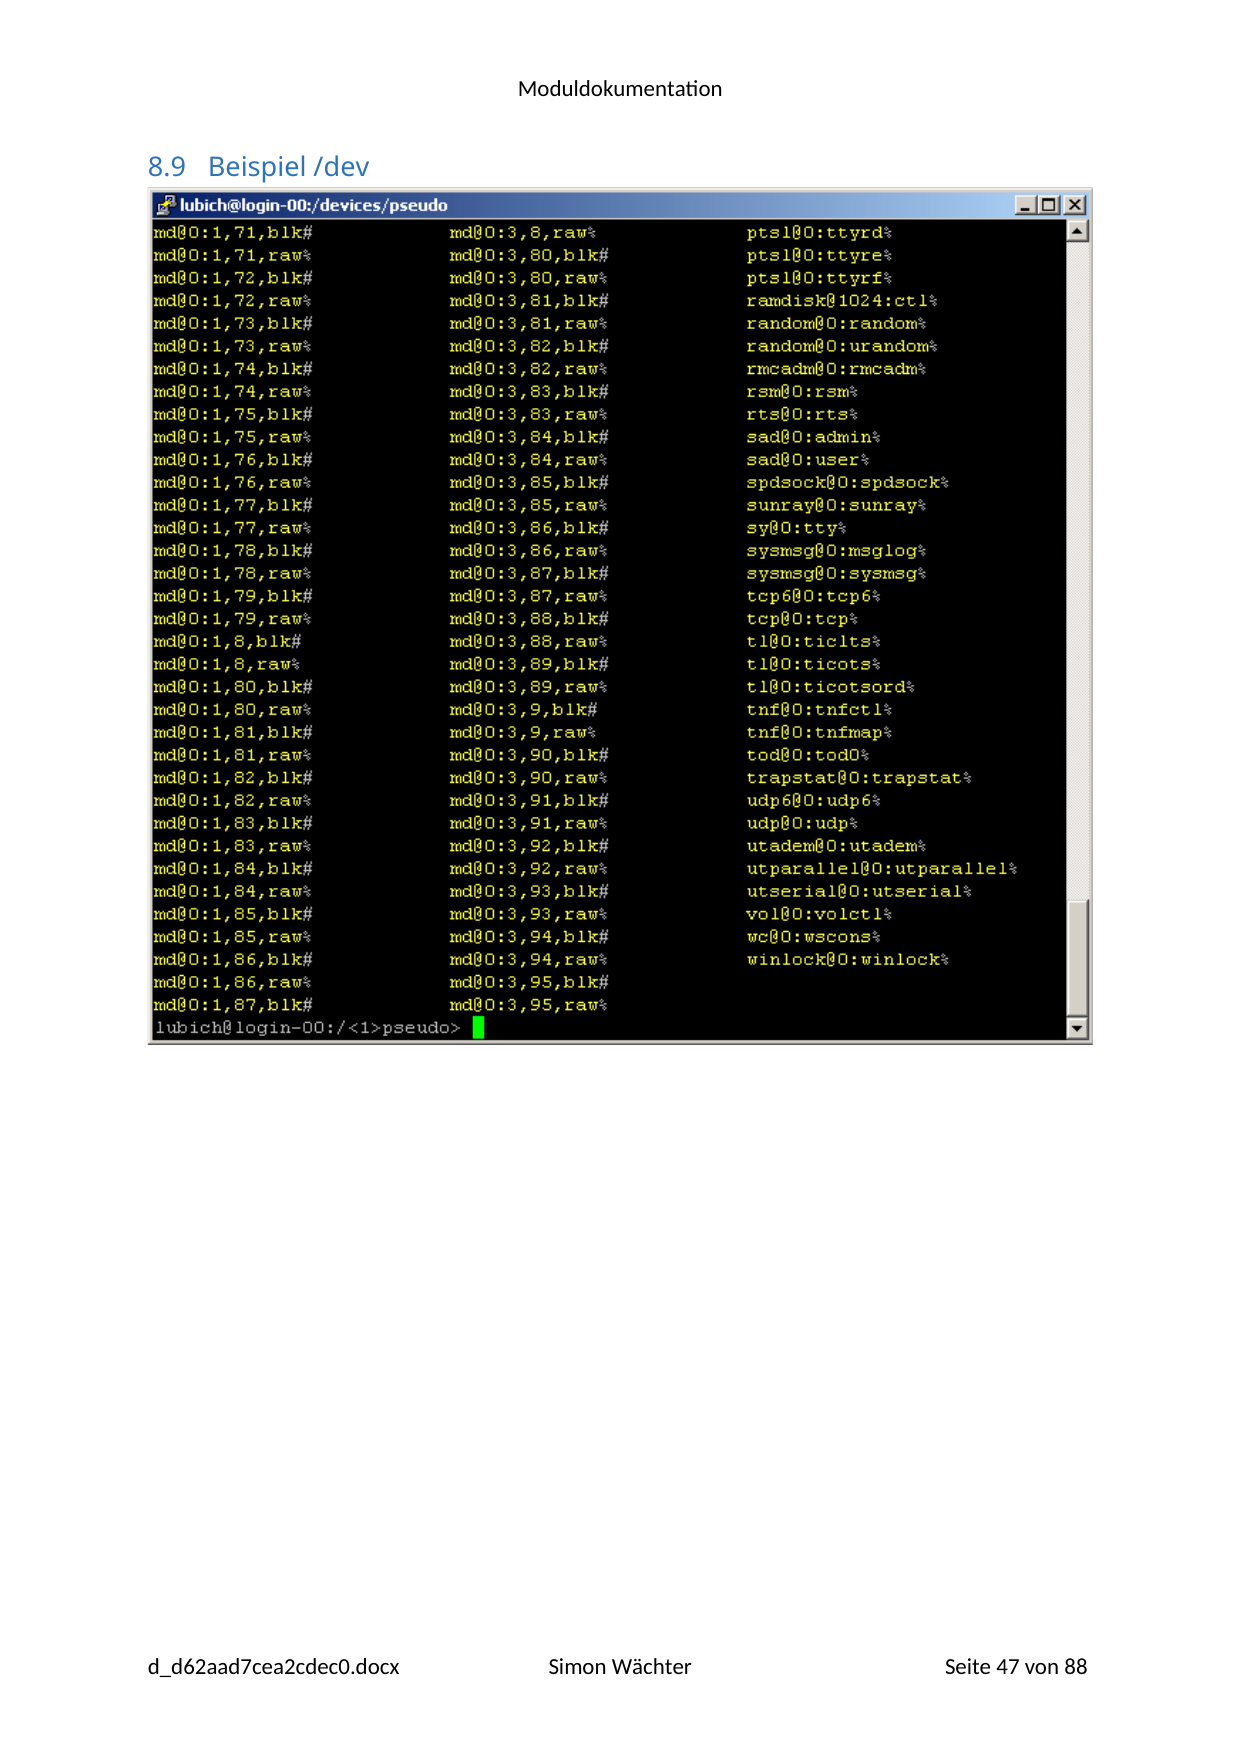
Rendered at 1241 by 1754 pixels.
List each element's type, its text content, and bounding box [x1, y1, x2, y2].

subtitle Beispiel /dev [148, 148, 1093, 184]
